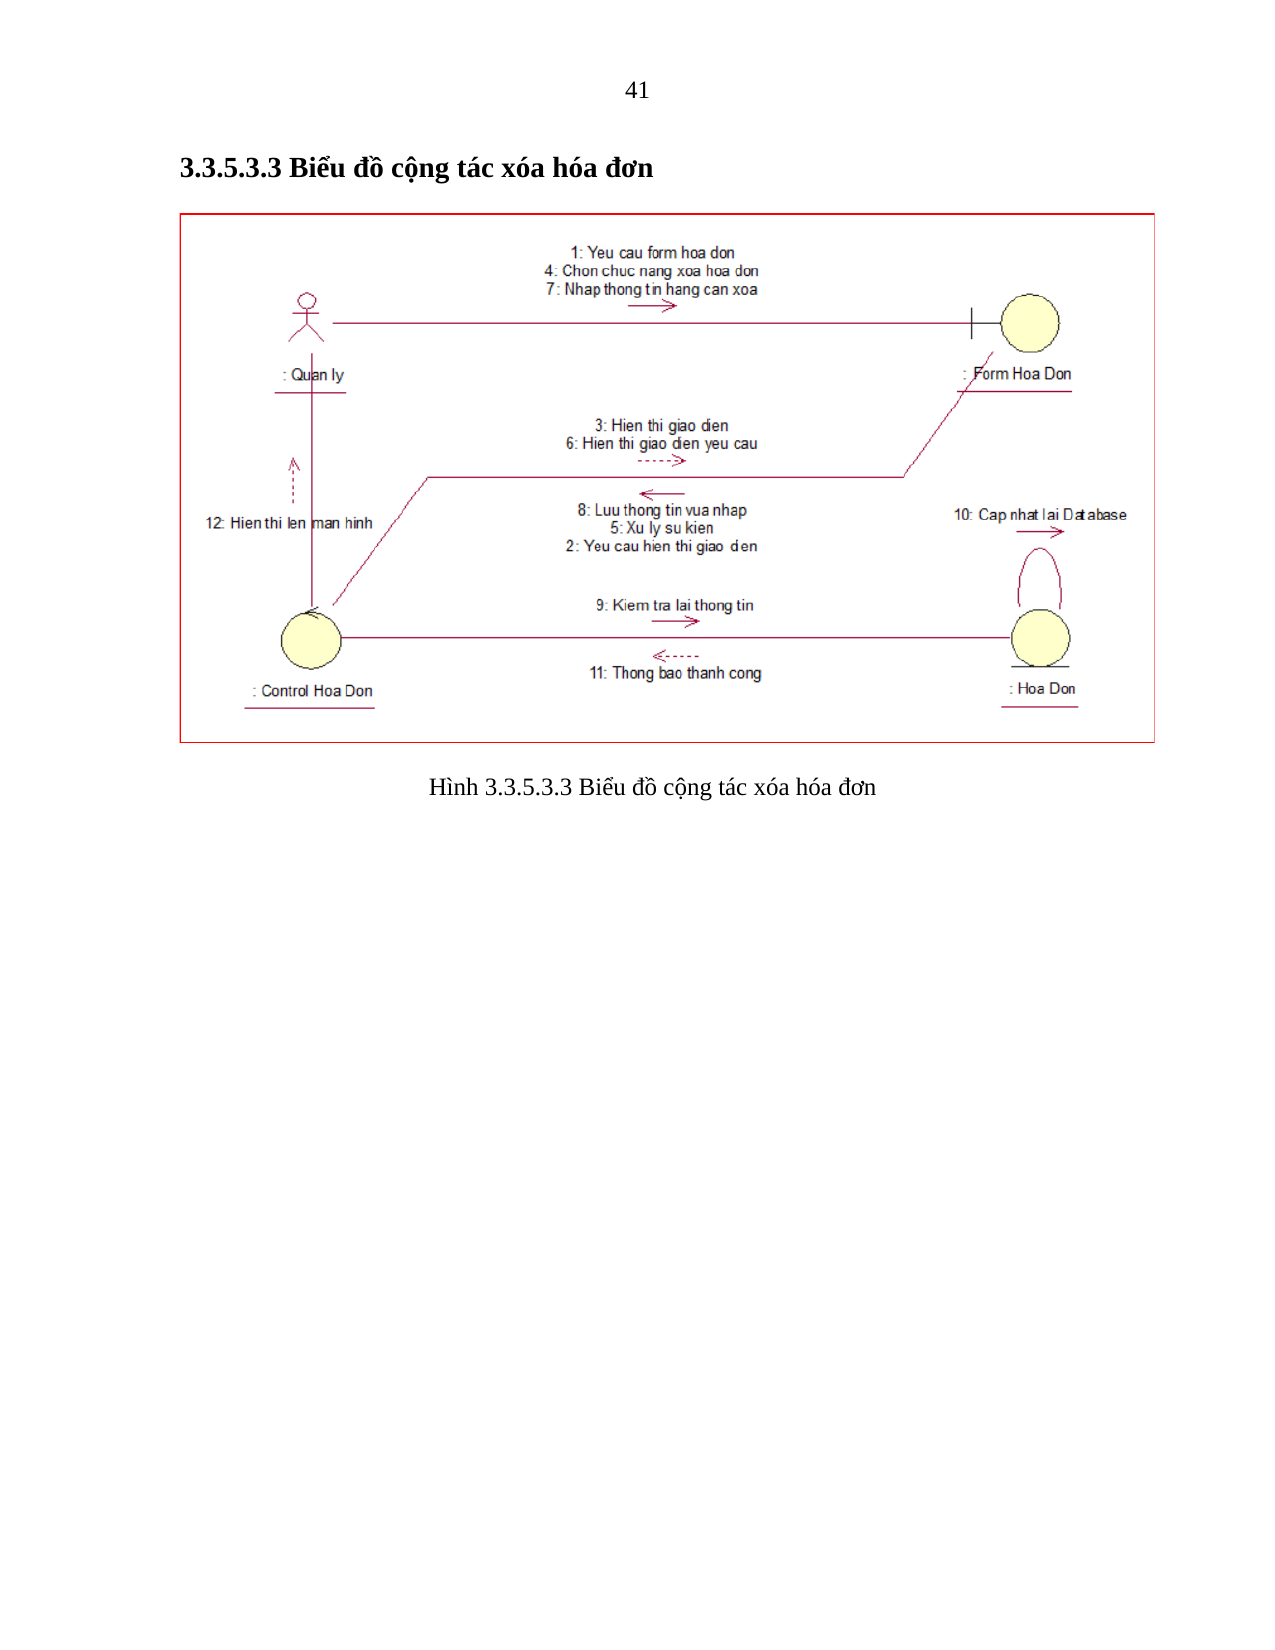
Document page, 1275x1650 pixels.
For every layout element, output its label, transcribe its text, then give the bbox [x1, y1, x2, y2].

text Hình 3.3.5.3.3 Biểu đồ cộng tác xóa hóa đơn [150, 772, 1125, 801]
picture [179, 213, 1155, 743]
subtitle 3.3.5.3.3 Biểu đồ cộng tác xóa hóa đơn [150, 150, 1125, 183]
